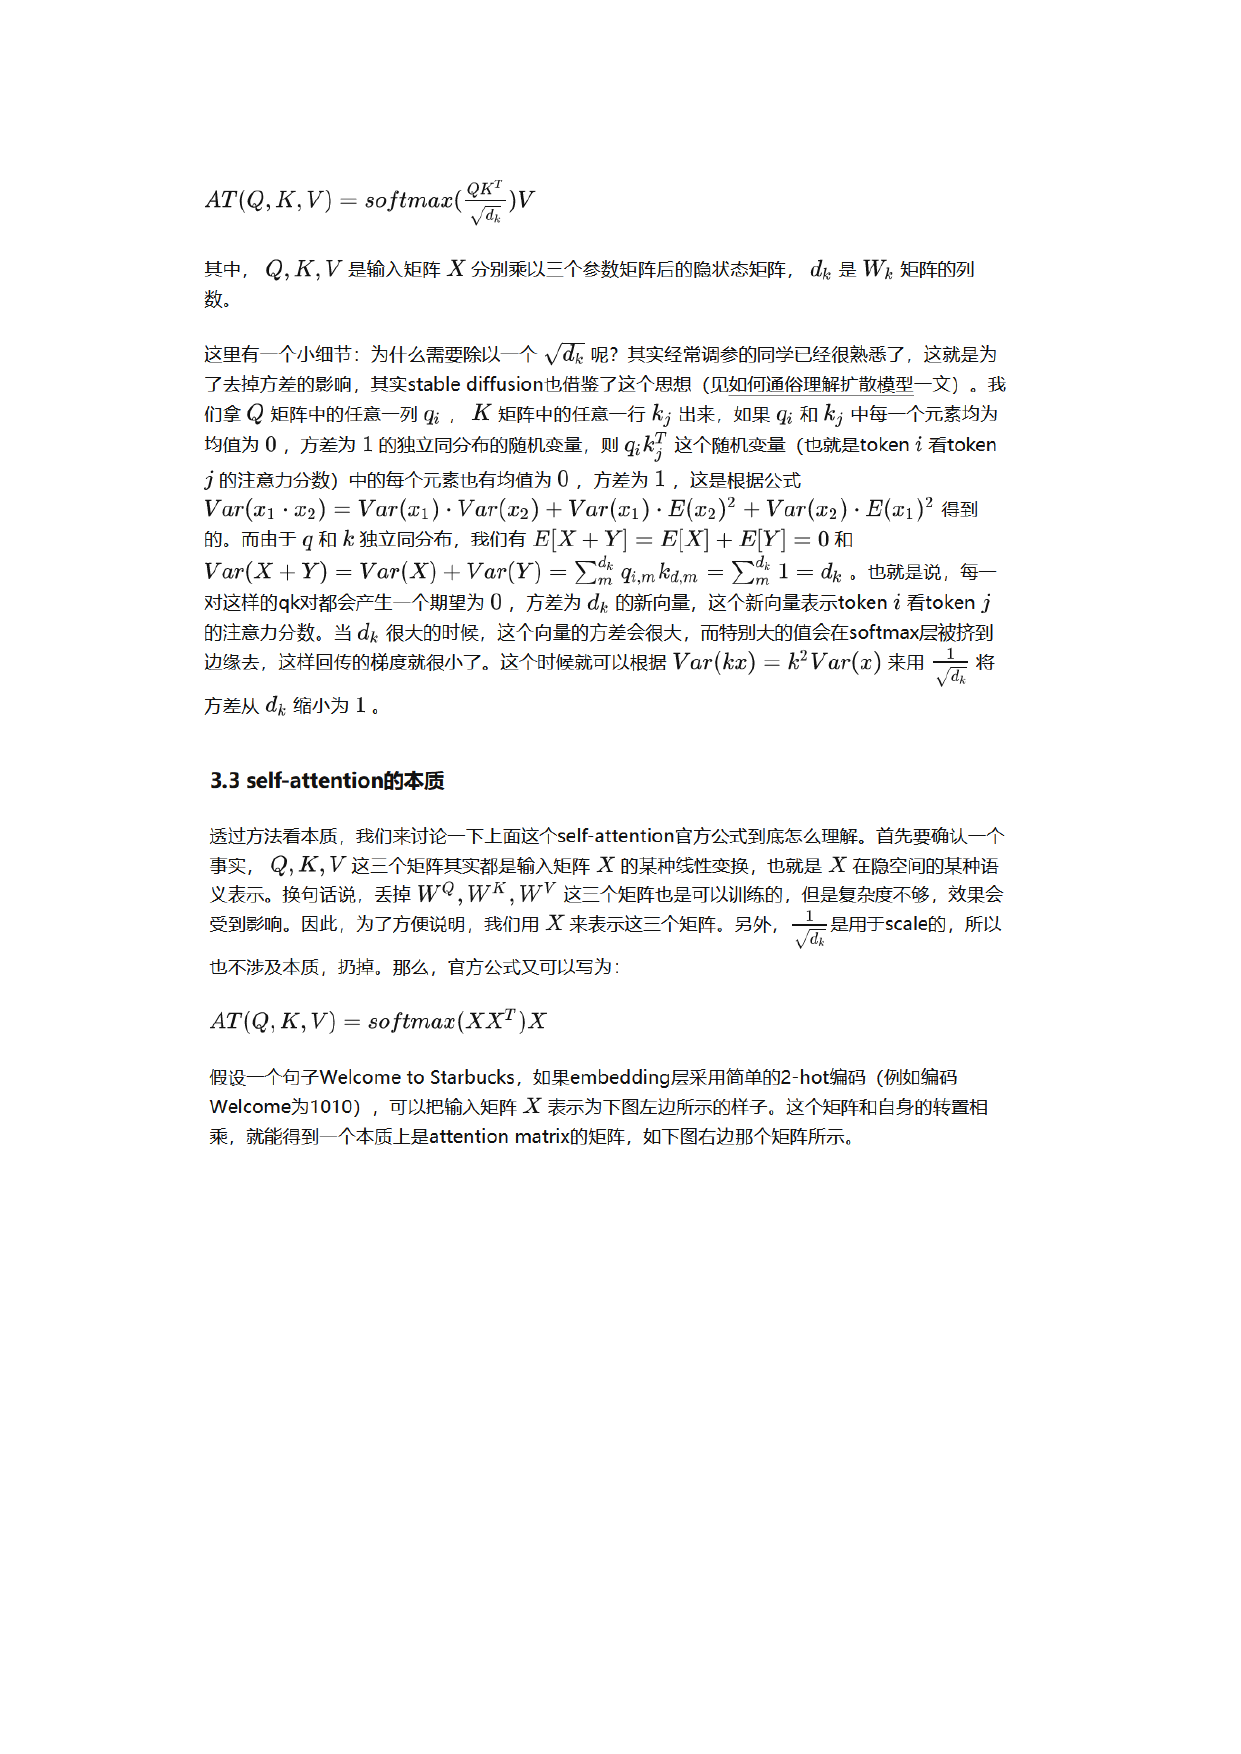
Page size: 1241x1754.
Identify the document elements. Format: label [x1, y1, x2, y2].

picture [187, 172, 1013, 737]
picture [187, 755, 1013, 1162]
